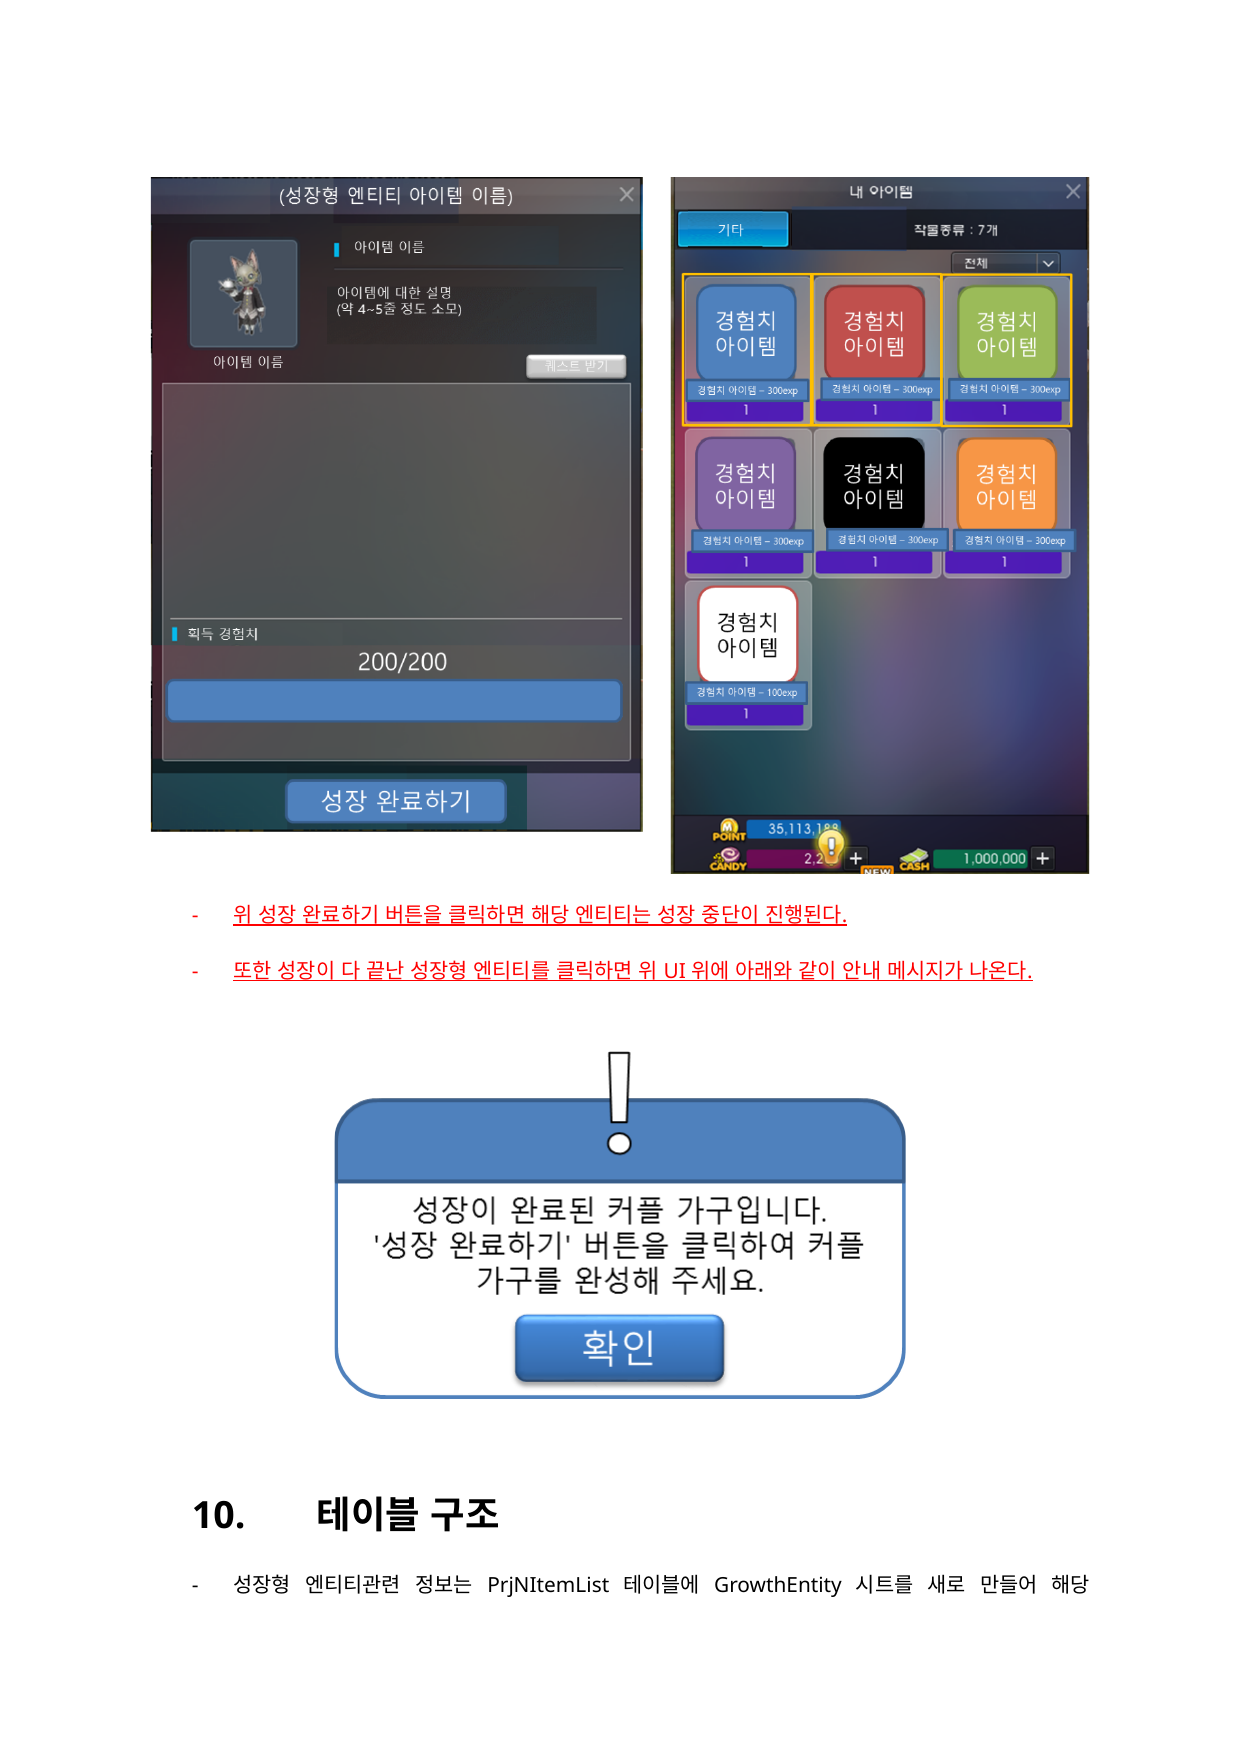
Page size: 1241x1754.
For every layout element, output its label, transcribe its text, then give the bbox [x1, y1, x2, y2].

picture [150, 177, 1090, 874]
subtitle 테이블 구조 [192, 1485, 1090, 1539]
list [192, 1568, 1090, 1599]
list 위 성장 완료하기 버튼을 클릭하면 해당 엔티티는 성장 중단이 진행된다. [192, 898, 1090, 928]
picture [334, 1009, 906, 1407]
list 또한 성장이 다 끝난 성장형 엔티티를 클릭하면 위 UI 위에 아래와 같이 안내 메시지가 나온다. [192, 954, 1090, 984]
